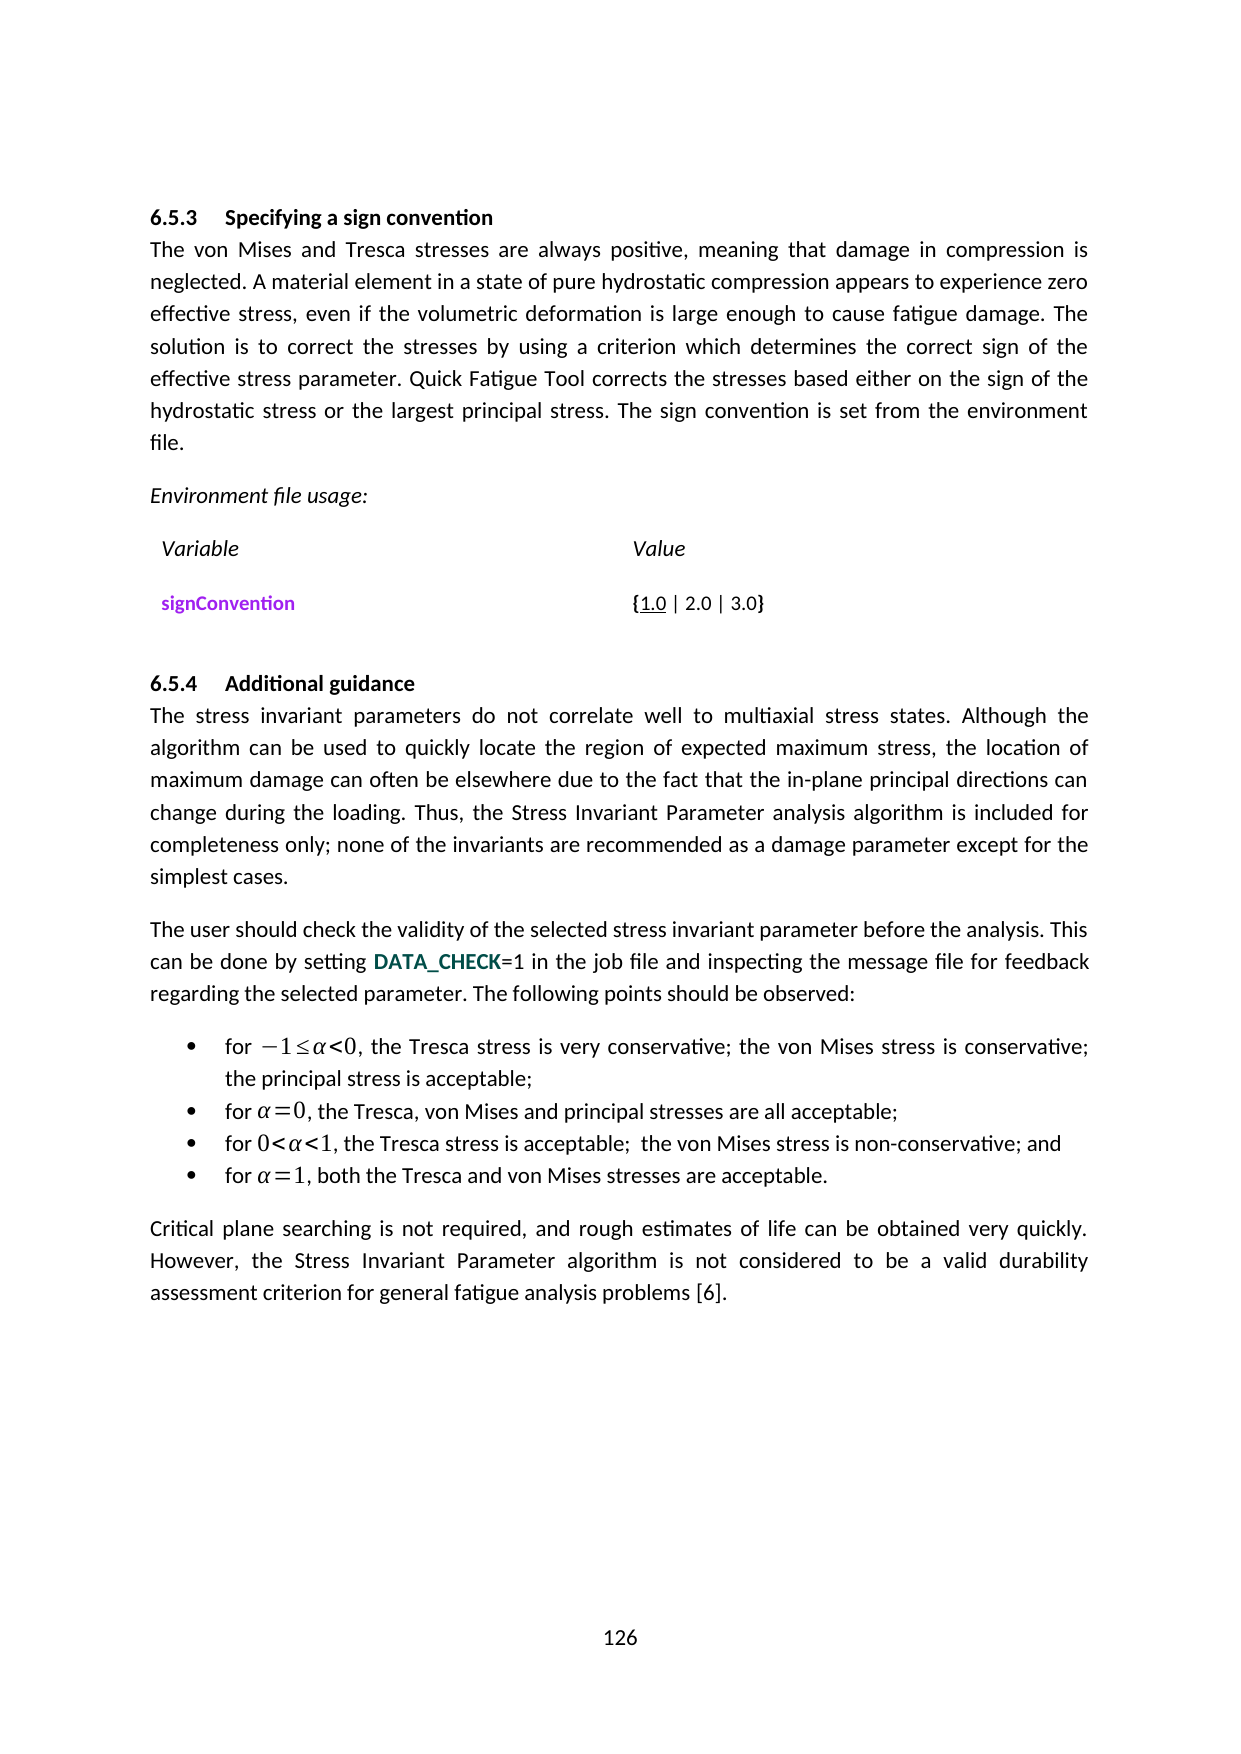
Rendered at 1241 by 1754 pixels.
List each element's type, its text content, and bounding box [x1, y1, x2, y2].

text Critical plane searching is not required, and rough estimates of life can be obtained very quickly. However, the Stress Invariant Parameter algorithm is not considered to be a valid durability assessment criterion for general fatigue analysis problems. [150, 1214, 1090, 1307]
list for , both the Tresca and von Mises stresses are acceptable. [187, 1161, 1090, 1189]
text The stress invariant parameters do not correlate well to multiaxial stress states. Although the algorithm can be used to quickly locate the region of expected maximum stress, the location of maximum damage can often be elsewhere due to the fact that the in-plane principal directions can change during the loading. Thus, the Stress Invariant Parameter analysis algorithm is included for completeness only; none of the invariants are recommended as a damage parameter except for the simplest cases. [150, 701, 1090, 890]
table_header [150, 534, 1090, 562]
subtitle 6.5.4 Additional guidance [150, 669, 1090, 697]
text The von Mises and Tresca stresses are always positive, meaning that damage in compression is neglected. A material element in a state of pure hydrostatic compression appears to experience zero effective stress, even if the volumetric deformation is large enough to cause fatigue damage. The solution is to correct the stresses by using a criterion which determines the correct sign of the effective stress parameter. Quick Fatigue Tool corrects the stresses based either on the sign of the hydrostatic stress or the largest principal stress. The sign convention is set from the environment file. [150, 235, 1090, 456]
text The user should check the validity of the selected stress invariant parameter before the analysis. This can be done by setting DATA_CHECK=1 in the job file and inspecting the message file for feedback regarding the selected parameter. The following points should be observed: [150, 915, 1090, 1007]
list for , the Tresca stress is very conservative; the von Mises stress is conservative; the principal stress is acceptable; [187, 1032, 1090, 1093]
subtitle 6.5.3 Specifying a sign convention [150, 203, 1090, 231]
list for , the Tresca stress is acceptable; the von Mises stress is non-conservative; and [187, 1129, 1090, 1157]
text Environment file usage: [150, 481, 1090, 509]
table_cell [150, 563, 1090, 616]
list for , the Tresca, von Mises and principal stresses are all acceptable; [187, 1097, 1090, 1125]
